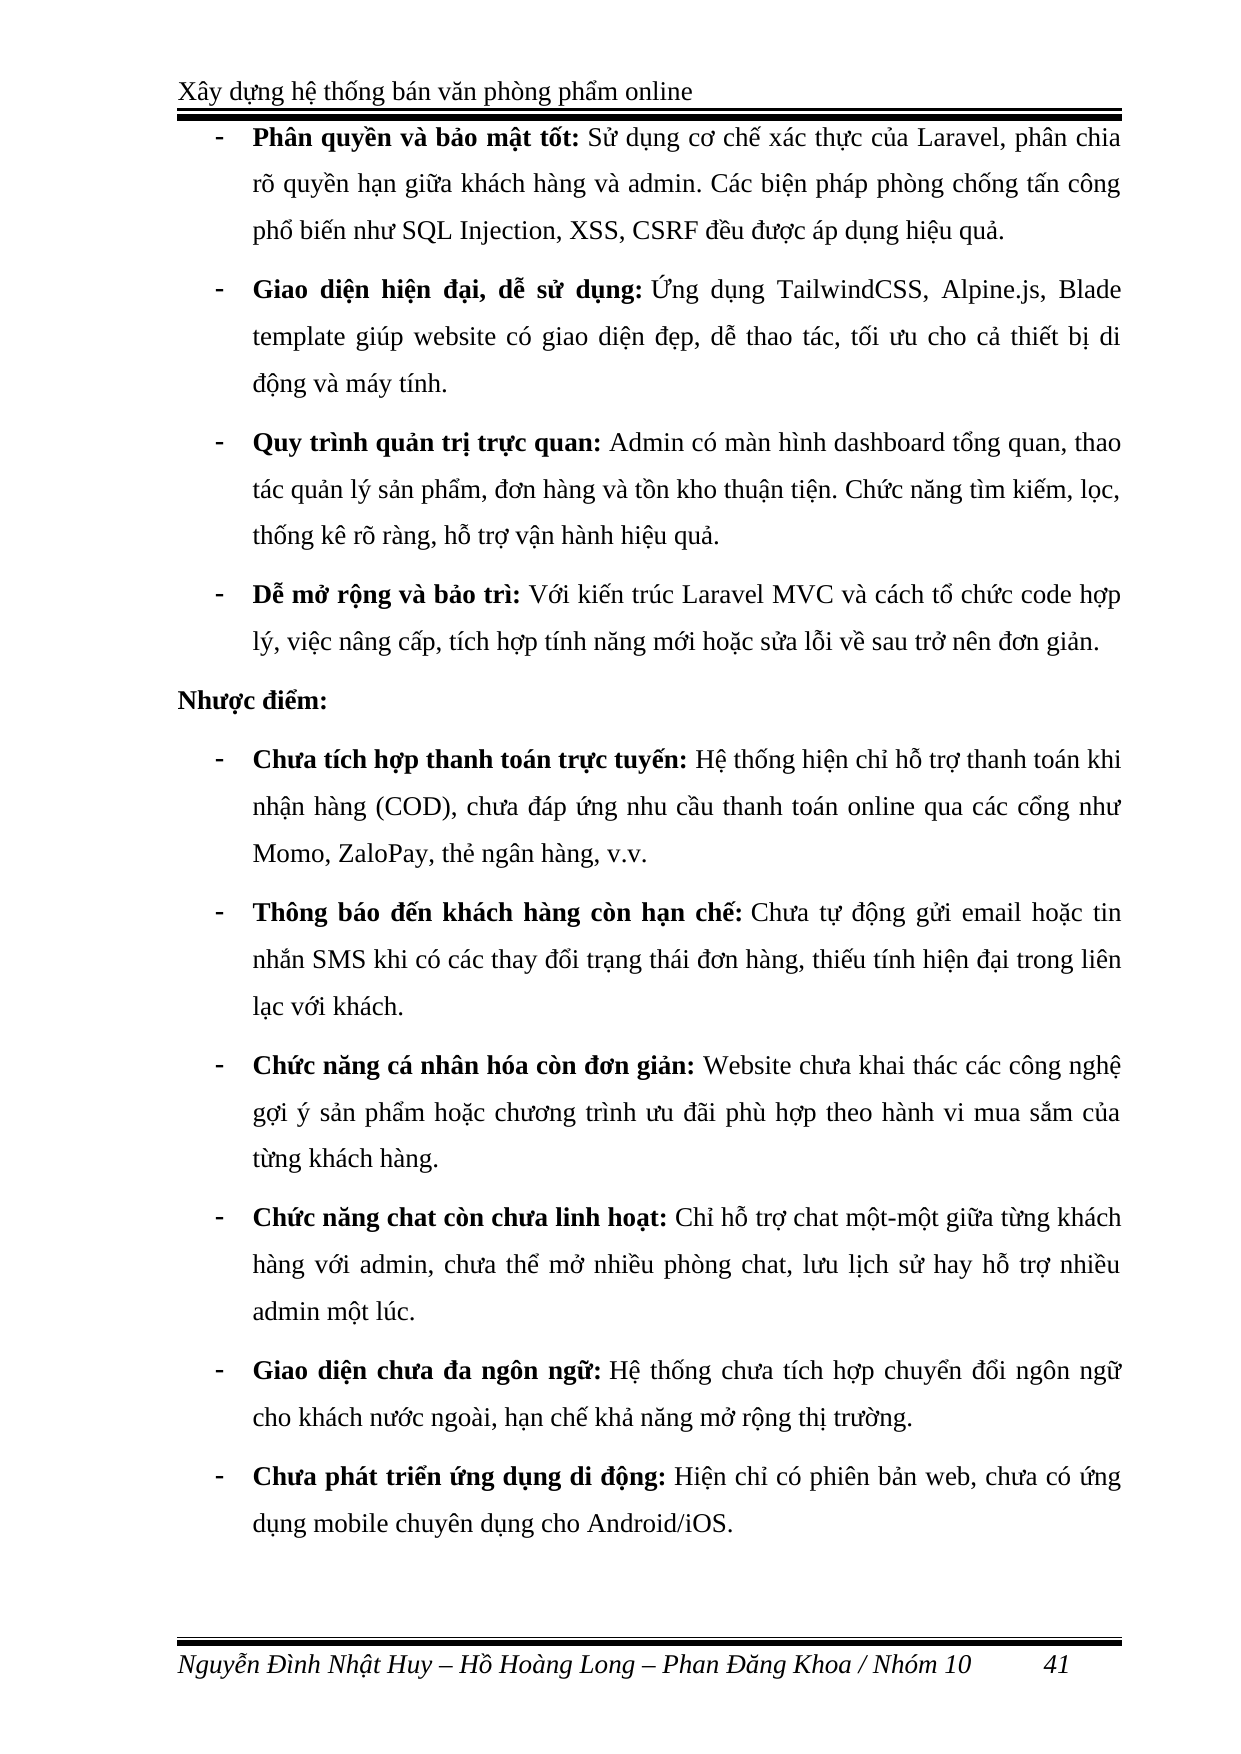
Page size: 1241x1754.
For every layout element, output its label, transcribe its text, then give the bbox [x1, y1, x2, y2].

list Chưa phát triển ứng dụng di động: Hiện chỉ có phiên bản web, chưa có ứng dụng mobile chuyên dụng cho Android/iOS. [215, 1460, 1122, 1538]
list Giao diện hiện đại, dễ sử dụng: Ứng dụng TailwindCSS, Alpine.js, Blade template giúp website có giao diện đẹp, dễ thao tác, tối ưu cho cả thiết bị di động và máy tính. [215, 273, 1122, 398]
list Phân quyền và bảo mật tốt: Sử dụng cơ chế xác thực của Laravel, phân chia rõ quyền hạn giữa khách hàng và admin. Các biện pháp phòng chống tấn công phổ biến như SQL Injection, XSS, CSRF đều được áp dụng hiệu quả. [215, 121, 1122, 245]
list Giao diện chưa đa ngôn ngữ: Hệ thống chưa tích hợp chuyển đổi ngôn ngữ cho khách nước ngoài, hạn chế khả năng mở rộng thị trường. [215, 1354, 1122, 1432]
list Chức năng chat còn chưa linh hoạt: Chỉ hỗ trợ chat một-một giữa từng khách hàng với admin, chưa thể mở nhiều phòng chat, lưu lịch sử hay hỗ trợ nhiều admin một lúc. [215, 1201, 1122, 1326]
list Thông báo đến khách hàng còn hạn chế: Chưa tự động gửi email hoặc tin nhắn SMS khi có các thay đổi trạng thái đơn hàng, thiếu tính hiện đại trong liên lạc với khách. [215, 896, 1122, 1021]
text Nhược điểm: [177, 684, 1122, 716]
list Dễ mở rộng và bảo trì: Với kiến trúc Laravel MVC và cách tổ chức code hợp lý, việc nâng cấp, tích hợp tính năng mới hoặc sửa lỗi về sau trở nên đơn giản. [215, 578, 1122, 656]
list Quy trình quản trị trực quan: Admin có màn hình dashboard tổng quan, thao tác quản lý sản phẩm, đơn hàng và tồn kho thuận tiện. Chức năng tìm kiếm, lọc, thống kê rõ ràng, hỗ trợ vận hành hiệu quả. [215, 426, 1122, 551]
list Chưa tích hợp thanh toán trực tuyến: Hệ thống hiện chỉ hỗ trợ thanh toán khi nhận hàng (COD), chưa đáp ứng nhu cầu thanh toán online qua các cổng như Momo, ZaloPay, thẻ ngân hàng, v.v. [215, 744, 1122, 868]
list Chức năng cá nhân hóa còn đơn giản: Website chưa khai thác các công nghệ gợi ý sản phẩm hoặc chương trình ưu đãi phù hợp theo hành vi mua sắm của từng khách hàng. [215, 1049, 1122, 1173]
